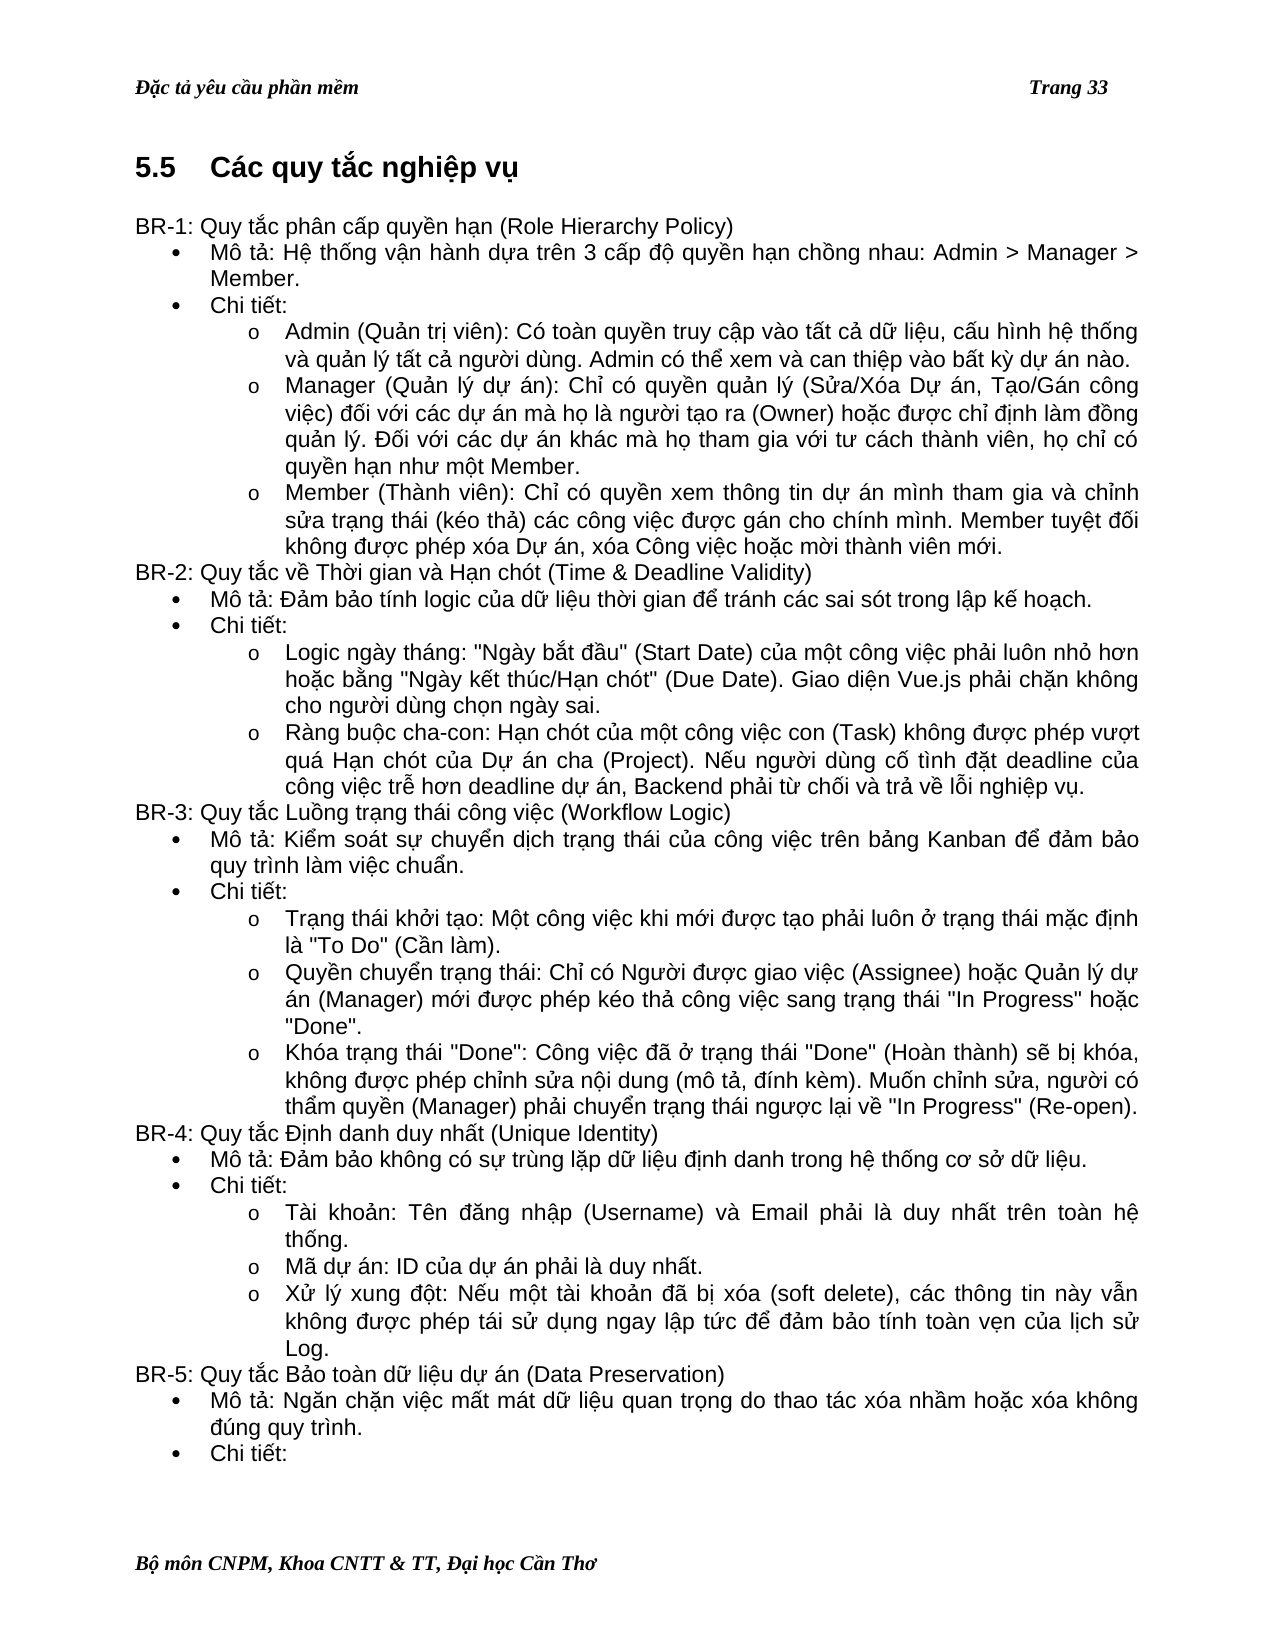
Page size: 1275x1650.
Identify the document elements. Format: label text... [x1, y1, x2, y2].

list Chi tiết: [172, 1172, 1140, 1199]
list Khóa trạng thái "Done": Công việc đã ở trạng thái "Done" (Hoàn thành) sẽ bị khóa, không được phép chỉnh sửa nội dung (mô tả, đính kèm). Muốn chỉnh sửa, người có thẩm quyền (Manager) phải chuyển trạng thái ngược lại về "In Progress" (Re-open). [247, 1039, 1140, 1119]
list Mô tả: Kiểm soát sự chuyển dịch trạng thái của công việc trên bảng Kanban để đảm bảo quy trình làm việc chuẩn. [172, 826, 1140, 878]
subtitle Các quy tắc nghiệp vụ [135, 150, 1140, 183]
text BR-1: Quy tắc phân cấp quyền hạn (Role Hierarchy Policy) [135, 213, 1140, 239]
text BR-5: Quy tắc Bảo toàn dữ liệu dự án (Data Preservation) [135, 1361, 1140, 1387]
list Chi tiết: [172, 878, 1140, 905]
list Ràng buộc cha-con: Hạn chót của một công việc con (Task) không được phép vượt quá Hạn chót của Dự án cha (Project). Nếu người dùng cố tình đặt deadline của công việc trễ hơn deadline dự án, Backend phải từ chối và trả về lỗi nghiệp vụ. [247, 719, 1140, 799]
list Xử lý xung đột: Nếu một tài khoản đã bị xóa (soft delete), các thông tin này vẫn không được phép tái sử dụng ngay lập tức để đảm bảo tính toàn vẹn của lịch sử Log. [247, 1280, 1140, 1361]
list Manager (Quản lý dự án): Chỉ có quyền quản lý (Sửa/Xóa Dự án, Tạo/Gán công việc) đối với các dự án mà họ là người tạo ra (Owner) hoặc được chỉ định làm đồng quản lý. Đối với các dự án khác mà họ tham gia với tư cách thành viên, họ chỉ có quyền hạn như một Member. [247, 372, 1140, 479]
list Chi tiết: [172, 1440, 1140, 1466]
list Mã dự án: ID của dự án phải là duy nhất. [247, 1253, 1140, 1280]
list Chi tiết: [172, 292, 1140, 318]
list Mô tả: Đảm bảo không có sự trùng lặp dữ liệu định danh trong hệ thống cơ sở dữ liệu. [172, 1146, 1140, 1172]
list Admin (Quản trị viên): Có toàn quyền truy cập vào tất cả dữ liệu, cấu hình hệ thống và quản lý tất cả người dùng. Admin có thể xem và can thiệp vào bất kỳ dự án nào. [247, 318, 1140, 372]
list Trạng thái khởi tạo: Một công việc khi mới được tạo phải luôn ở trạng thái mặc định là "To Do" (Cần làm). [247, 905, 1140, 959]
text BR-3: Quy tắc Luồng trạng thái công việc (Workflow Logic) [135, 799, 1140, 826]
text BR-2: Quy tắc về Thời gian và Hạn chót (Time & Deadline Validity) [135, 559, 1140, 586]
list Mô tả: Ngăn chặn việc mất mát dữ liệu quan trọng do thao tác xóa nhầm hoặc xóa không đúng quy trình. [172, 1387, 1140, 1440]
text BR-4: Quy tắc Định danh duy nhất (Unique Identity) [135, 1119, 1140, 1146]
list Tài khoản: Tên đăng nhập (Username) và Email phải là duy nhất trên toàn hệ thống. [247, 1199, 1140, 1253]
list Chi tiết: [172, 612, 1140, 638]
list Quyền chuyển trạng thái: Chỉ có Người được giao việc (Assignee) hoặc Quản lý dự án (Manager) mới được phép kéo thả công việc sang trạng thái "In Progress" hoặc "Done". [247, 959, 1140, 1039]
list Member (Thành viên): Chỉ có quyền xem thông tin dự án mình tham gia và chỉnh sửa trạng thái (kéo thả) các công việc được gán cho chính mình. Member tuyệt đối không được phép xóa Dự án, xóa Công việc hoặc mời thành viên mới. [247, 479, 1140, 559]
list Logic ngày tháng: "Ngày bắt đầu" (Start Date) của một công việc phải luôn nhỏ hơn hoặc bằng "Ngày kết thúc/Hạn chót" (Due Date). Giao diện Vue.js phải chặn không cho người dùng chọn ngày sai. [247, 638, 1140, 719]
list Mô tả: Hệ thống vận hành dựa trên 3 cấp độ quyền hạn chồng nhau: Admin > Manager > Member. [172, 239, 1140, 292]
list Mô tả: Đảm bảo tính logic của dữ liệu thời gian để tránh các sai sót trong lập kế hoạch. [172, 586, 1140, 612]
